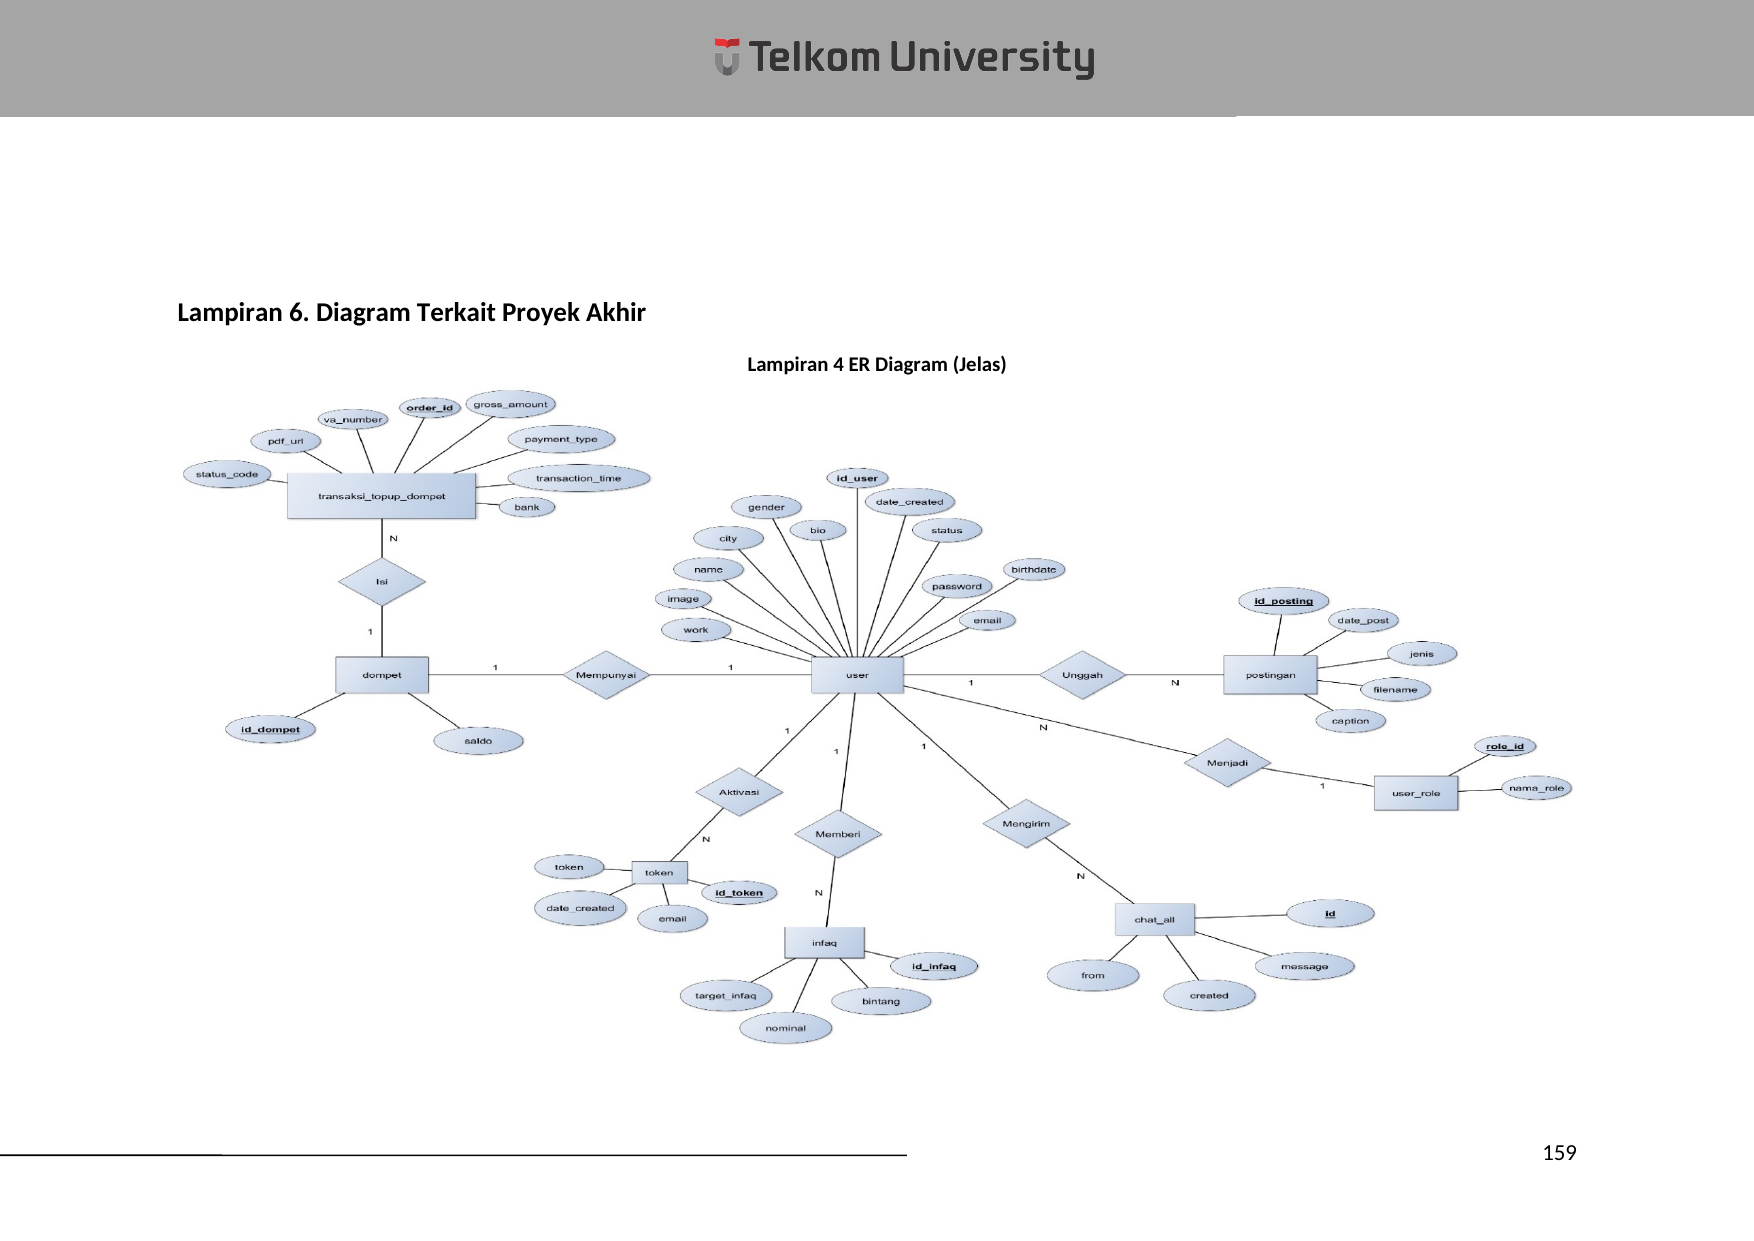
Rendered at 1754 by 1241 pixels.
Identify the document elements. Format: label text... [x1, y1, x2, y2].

subtitle Lampiran 6. Diagram Terkait Proyek Akhir [177, 295, 1577, 328]
picture [177, 386, 1577, 1047]
picture [715, 38, 1094, 80]
